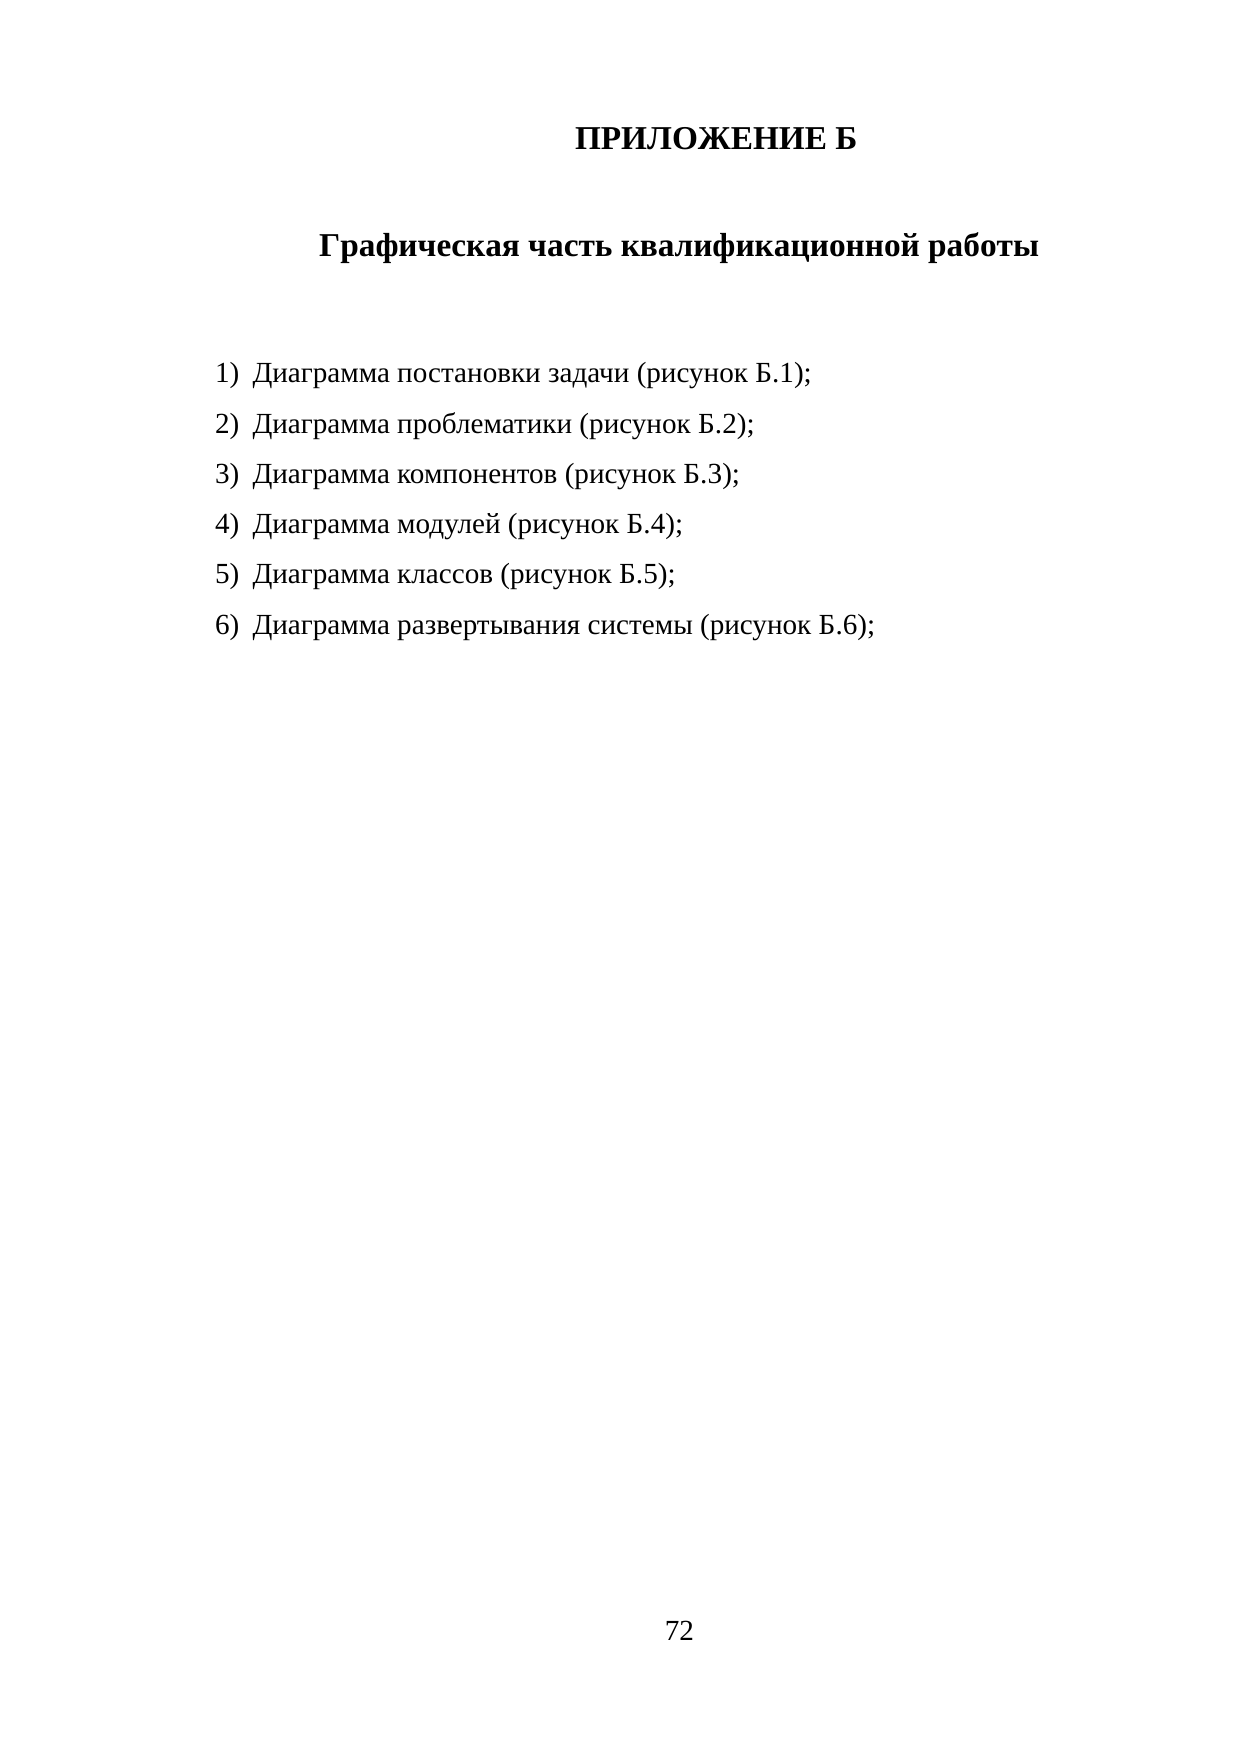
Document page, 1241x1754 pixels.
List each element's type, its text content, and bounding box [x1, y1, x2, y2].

text Графическая часть квалификационной работы [177, 226, 1181, 264]
list Диаграмма постановки задачи (рисунок Б.1); [215, 355, 1181, 389]
list Диаграмма классов (рисунок Б.5); [215, 557, 1181, 590]
list Диаграмма проблематики (рисунок Б.2); [215, 406, 1181, 439]
subtitle ПРИЛОЖЕНИЕ Б [251, 118, 1181, 156]
list Диаграмма компонентов (рисунок Б.3); [215, 456, 1181, 489]
list Диаграмма модулей (рисунок Б.4); [215, 506, 1181, 540]
list Диаграмма развертывания системы (рисунок Б.6); [215, 607, 1181, 641]
